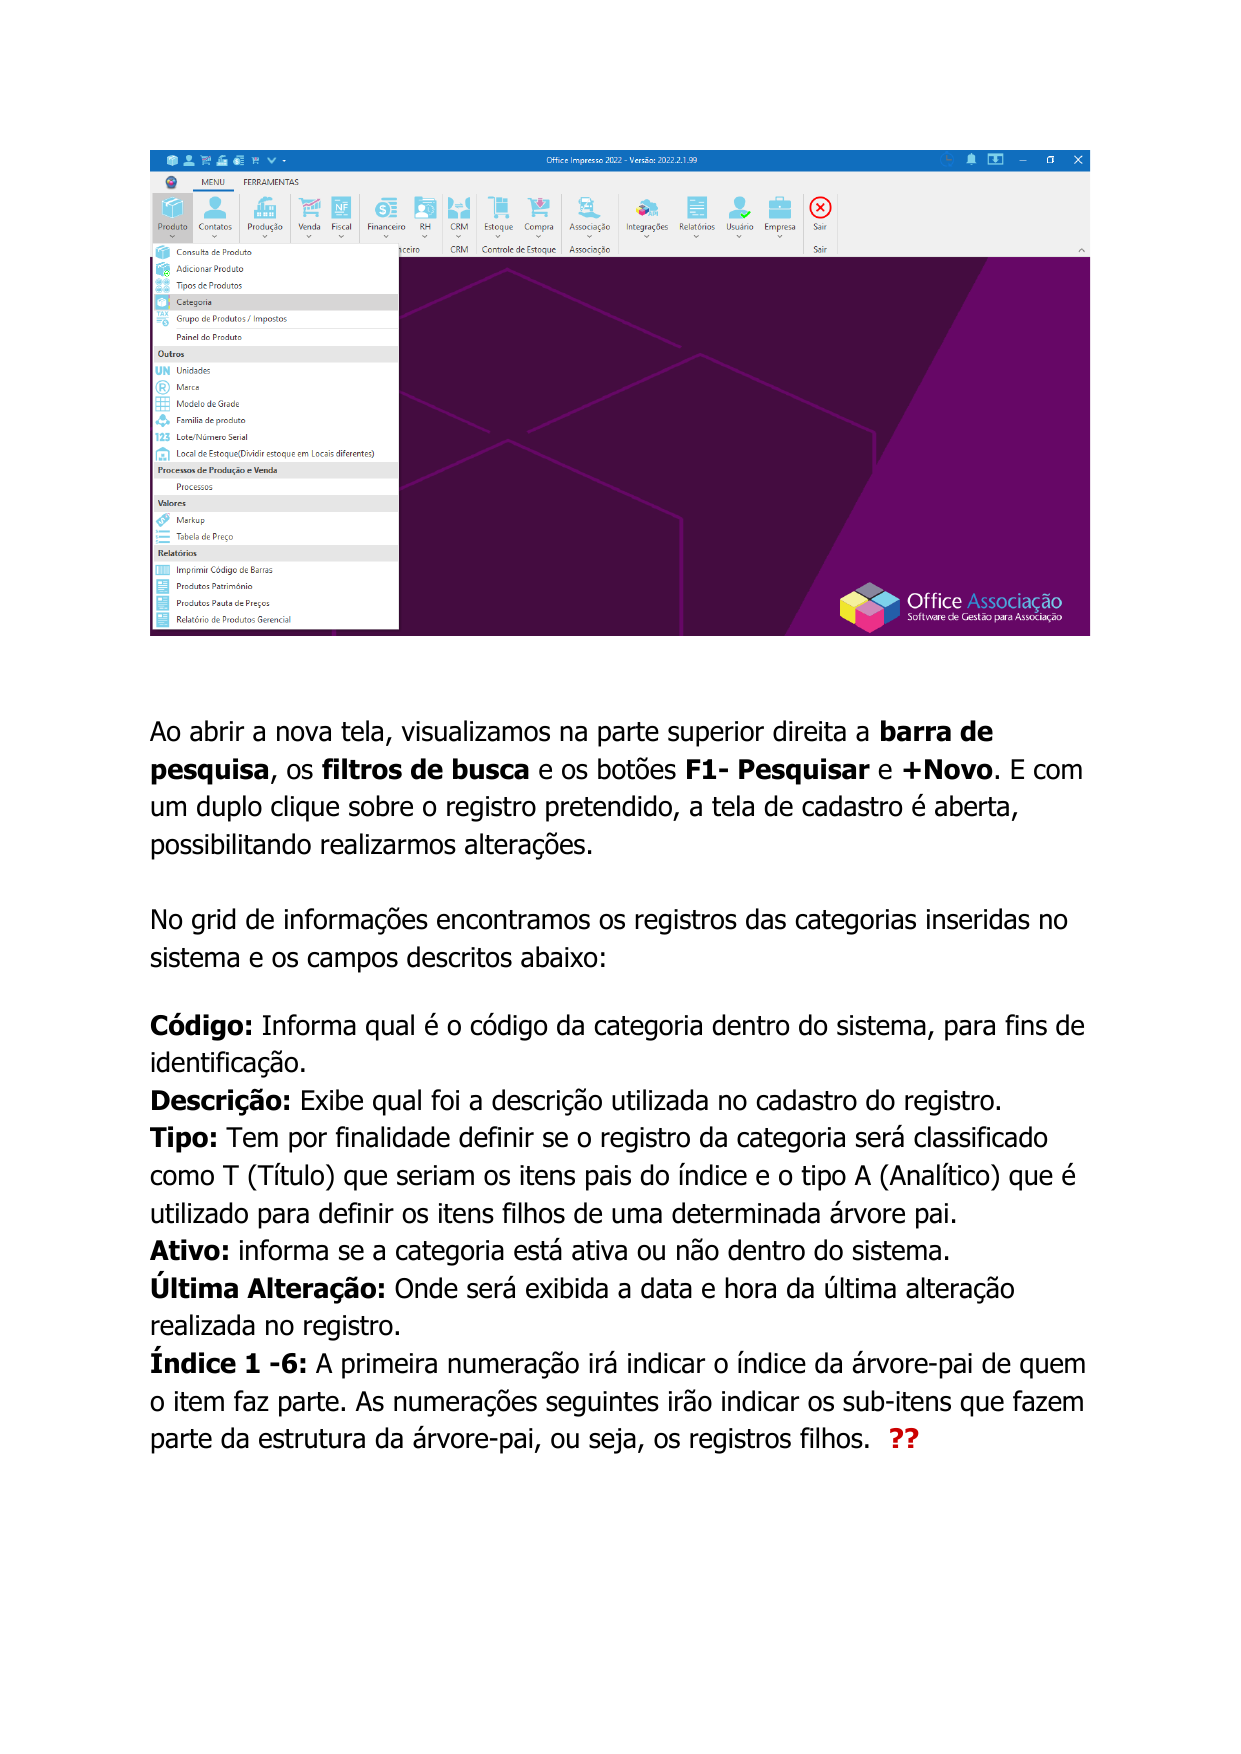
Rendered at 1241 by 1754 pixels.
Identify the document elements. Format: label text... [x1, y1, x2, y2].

text Tipo: Tem por finalidade definir se o registro da categoria será classificado como T (Título) que seriam os itens pais do índice e o tipo A (Analítico) que é utilizado para definir os itens filhos de uma determinada árvore pai. [150, 1121, 1090, 1229]
text Descrição: Exibe qual foi a descrição utilizada no cadastro do registro. [150, 1083, 1090, 1116]
text Última Alteração: Onde será exibida a data e hora da última alteração realizada no registro. [150, 1271, 1090, 1341]
picture [150, 150, 1091, 636]
text Código: Informa qual é o código da categoria dentro do sistema, para fins de identificação. [150, 1008, 1090, 1078]
text Índice 1 -6: A primeira numeração irá indicar o índice da árvore-pai de quem o item faz parte. As numerações seguintes irão indicar os sub-itens que fazem parte da estrutura da árvore-pai, ou seja, os registros filhos. ?? [150, 1346, 1090, 1454]
text Ao abrir a nova tela, visualizamos na parte superior direita a barra de pesquisa, os filtros de busca e os botões F1- Pesquisar e +Novo. E com um duplo clique sobre o registro pretendido, a tela de cadastro é aberta, possibilitando realizarmos alterações. [150, 714, 1090, 860]
text No grid de informações encontramos os registros das categorias inseridas no sistema e os campos descritos abaixo: [150, 902, 1090, 973]
text Ativo: informa se a categoria está ativa ou não dentro do sistema. [150, 1233, 1090, 1266]
